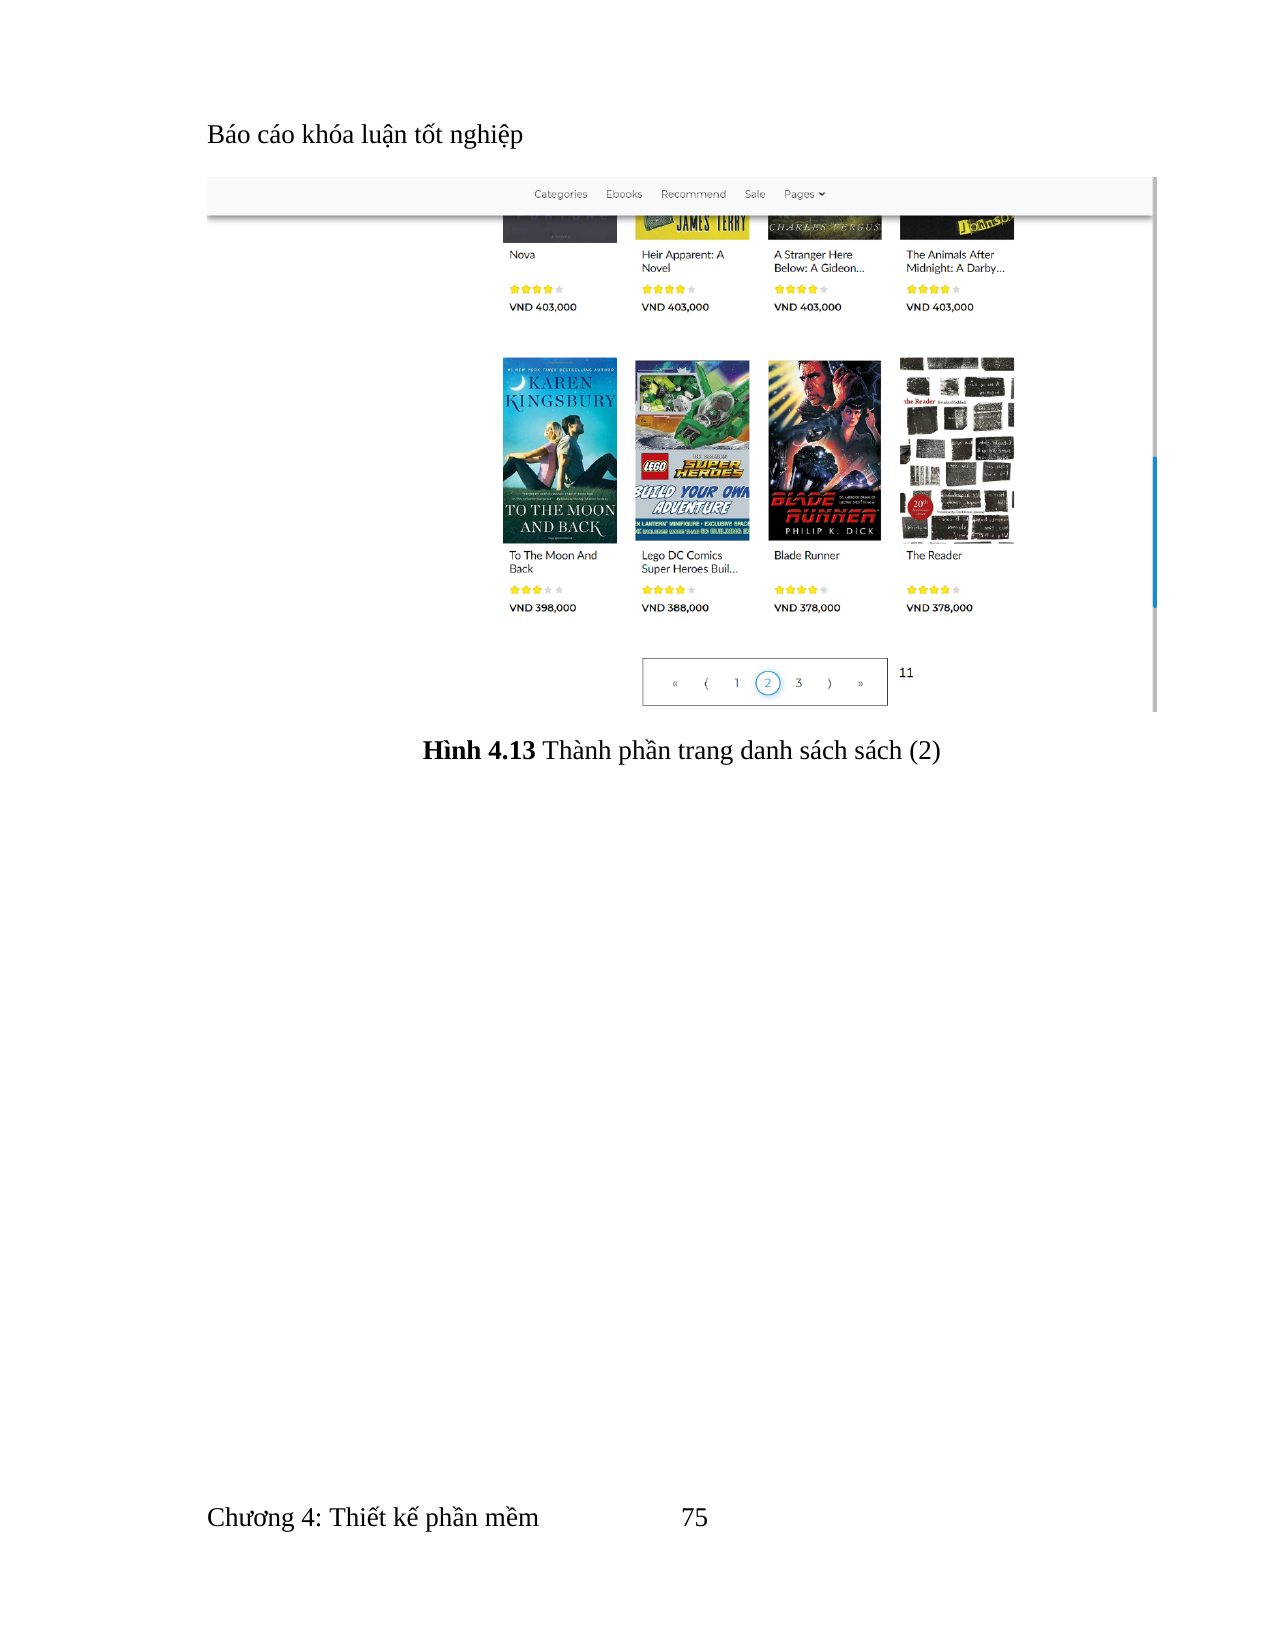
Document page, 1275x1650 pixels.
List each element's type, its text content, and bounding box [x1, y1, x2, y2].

picture [206, 177, 1157, 712]
text Hình 4.13 Thành phần trang danh sách sách (2) [207, 734, 1157, 765]
